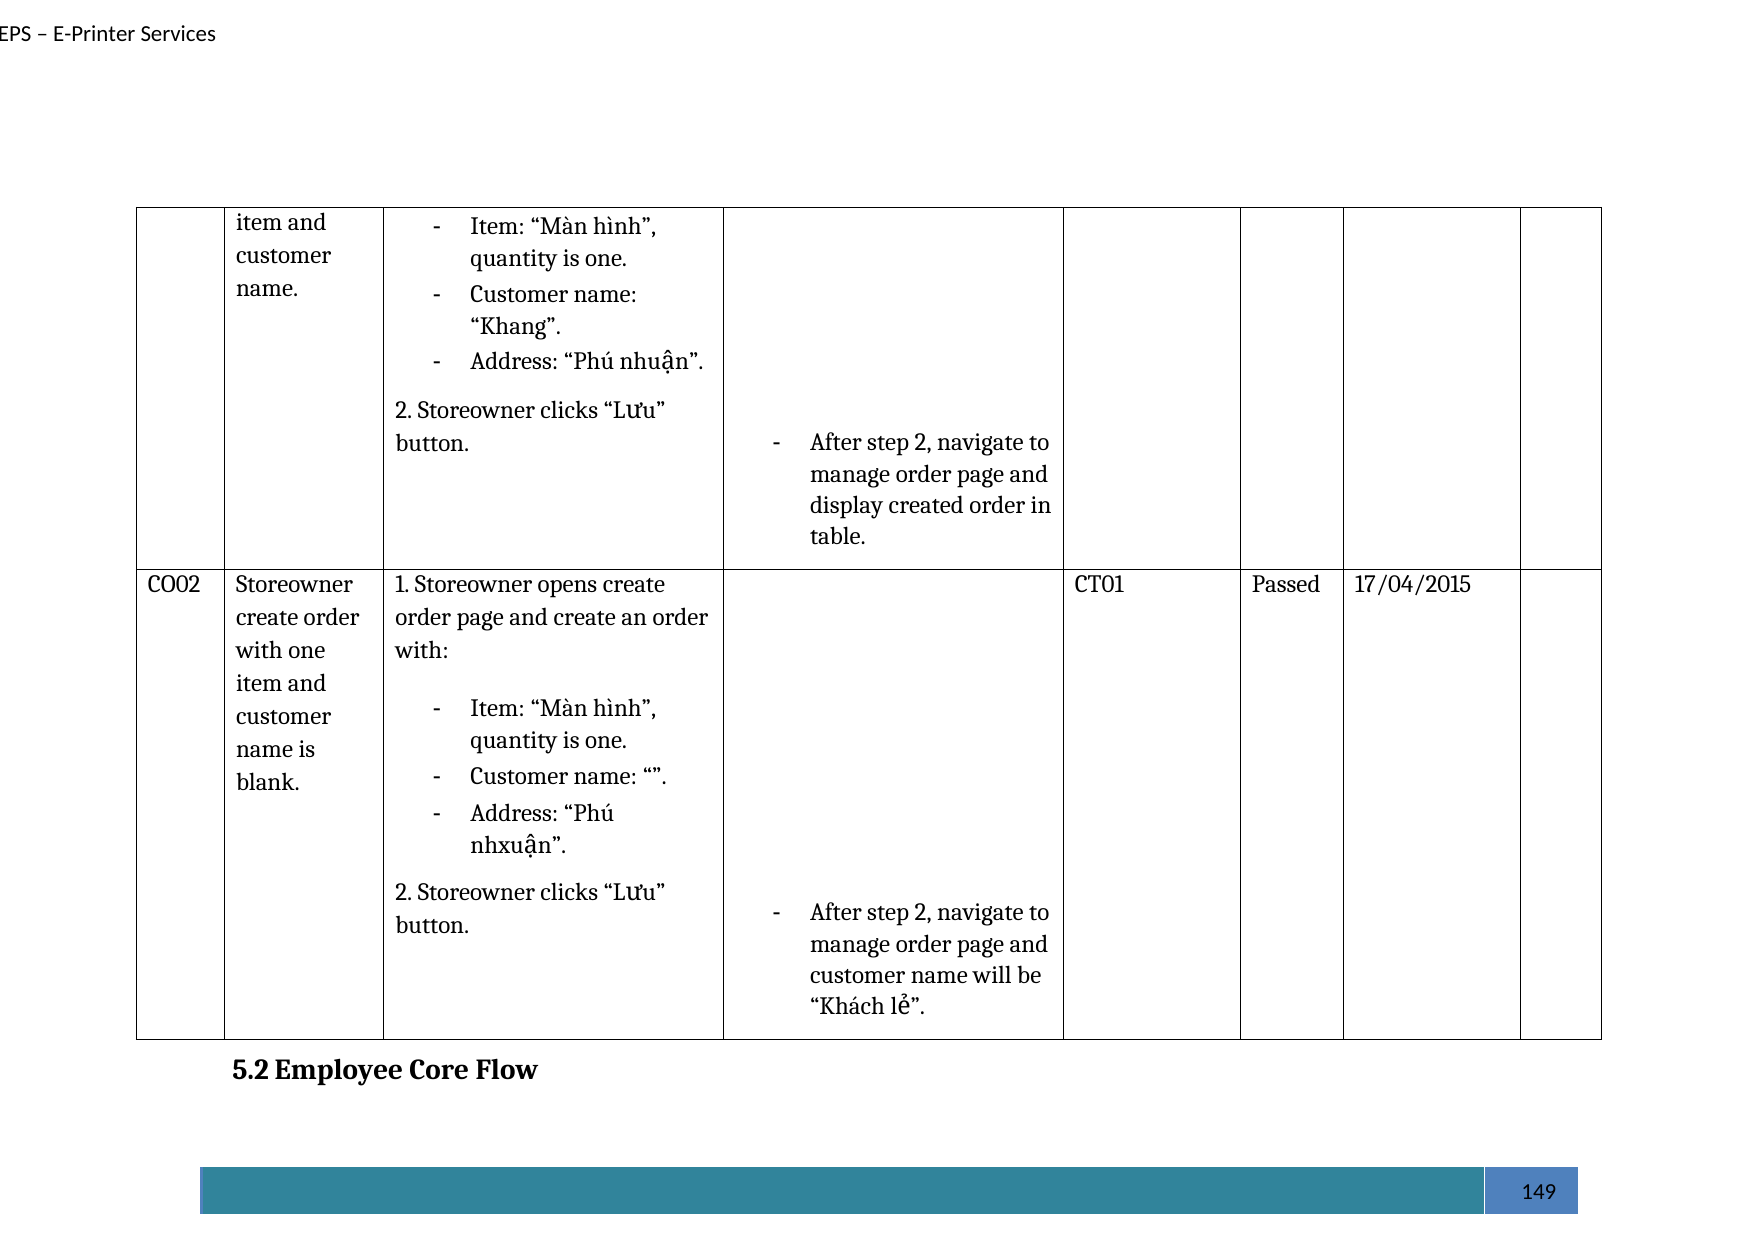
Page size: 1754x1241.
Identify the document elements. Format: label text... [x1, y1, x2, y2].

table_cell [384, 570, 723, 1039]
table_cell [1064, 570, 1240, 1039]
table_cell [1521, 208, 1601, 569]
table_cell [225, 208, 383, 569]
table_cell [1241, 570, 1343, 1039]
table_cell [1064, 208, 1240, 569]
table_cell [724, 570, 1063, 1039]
subtitle Employee Core Flow [232, 1053, 1606, 1086]
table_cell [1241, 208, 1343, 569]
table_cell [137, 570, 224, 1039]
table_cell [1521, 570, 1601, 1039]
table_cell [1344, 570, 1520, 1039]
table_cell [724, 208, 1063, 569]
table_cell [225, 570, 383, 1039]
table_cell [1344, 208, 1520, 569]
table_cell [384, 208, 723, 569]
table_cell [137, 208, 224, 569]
